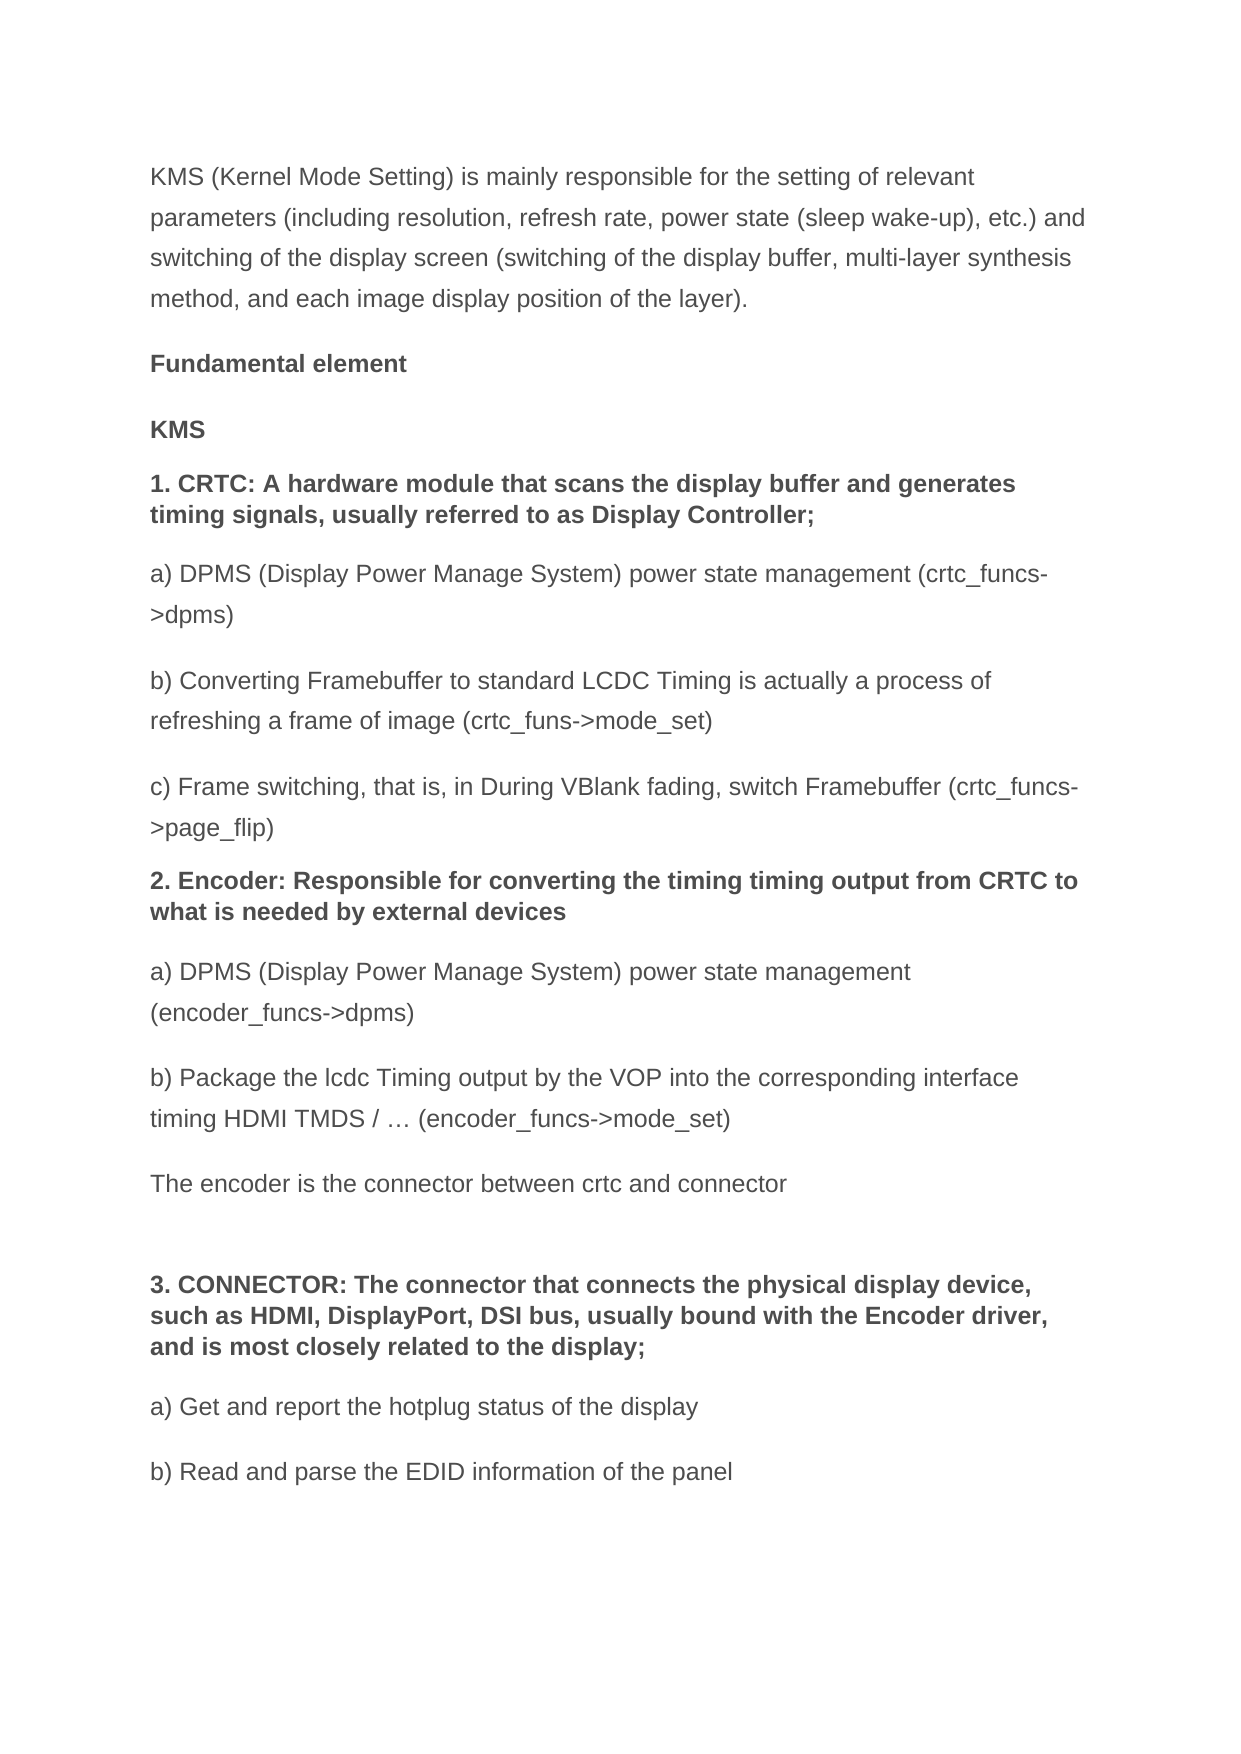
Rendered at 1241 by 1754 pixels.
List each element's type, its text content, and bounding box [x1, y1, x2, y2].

text c) Frame switching, that is, in During VBlank fading, switch Framebuffer (crtc_funcs->page_flip) [150, 760, 1090, 841]
text 3. CONNECTOR: The connector that connects the physical display device, such as HDMI, DisplayPort, DSI bus, usually bound with the Encoder driver, and is most closely related to the display; [150, 1270, 1090, 1361]
text b) Read and parse the EDID information of the panel [150, 1445, 1090, 1486]
text a) DPMS (Display Power Manage System) power state management (encoder_funcs->dpms) [150, 945, 1090, 1026]
text a) DPMS (Display Power Manage System) power state management (crtc_funcs->dpms) [150, 547, 1090, 629]
text b) Converting Framebuffer to standard LCDC Timing is actually a process of refreshing a frame of image (crtc_funs->mode_set) [150, 654, 1090, 735]
text The encoder is the connector between crtc and connector [150, 1157, 1090, 1198]
text Fundamental element [150, 337, 1090, 378]
text KMS [150, 403, 1090, 444]
text b) Package the lcdc Timing output by the VOP into the corresponding interface timing HDMI TMDS / … (encoder_funcs->mode_set) [150, 1051, 1090, 1132]
text 2. Encoder: Responsible for converting the timing timing output from CRTC to what is needed by external devices [150, 866, 1090, 926]
text a) Get and report the hotplug status of the display [150, 1380, 1090, 1420]
text 1. CRTC: A hardware module that scans the display buffer and generates timing signals, usually referred to as Display Controller; [150, 469, 1090, 528]
text KMS (Kernel Mode Setting) is mainly responsible for the setting of relevant parameters (including resolution, refresh rate, power state (sleep wake-up), etc.) and switching of the display screen (switching of the display buffer, multi-layer synthesis method, and each image display position of the layer). [150, 150, 1090, 312]
